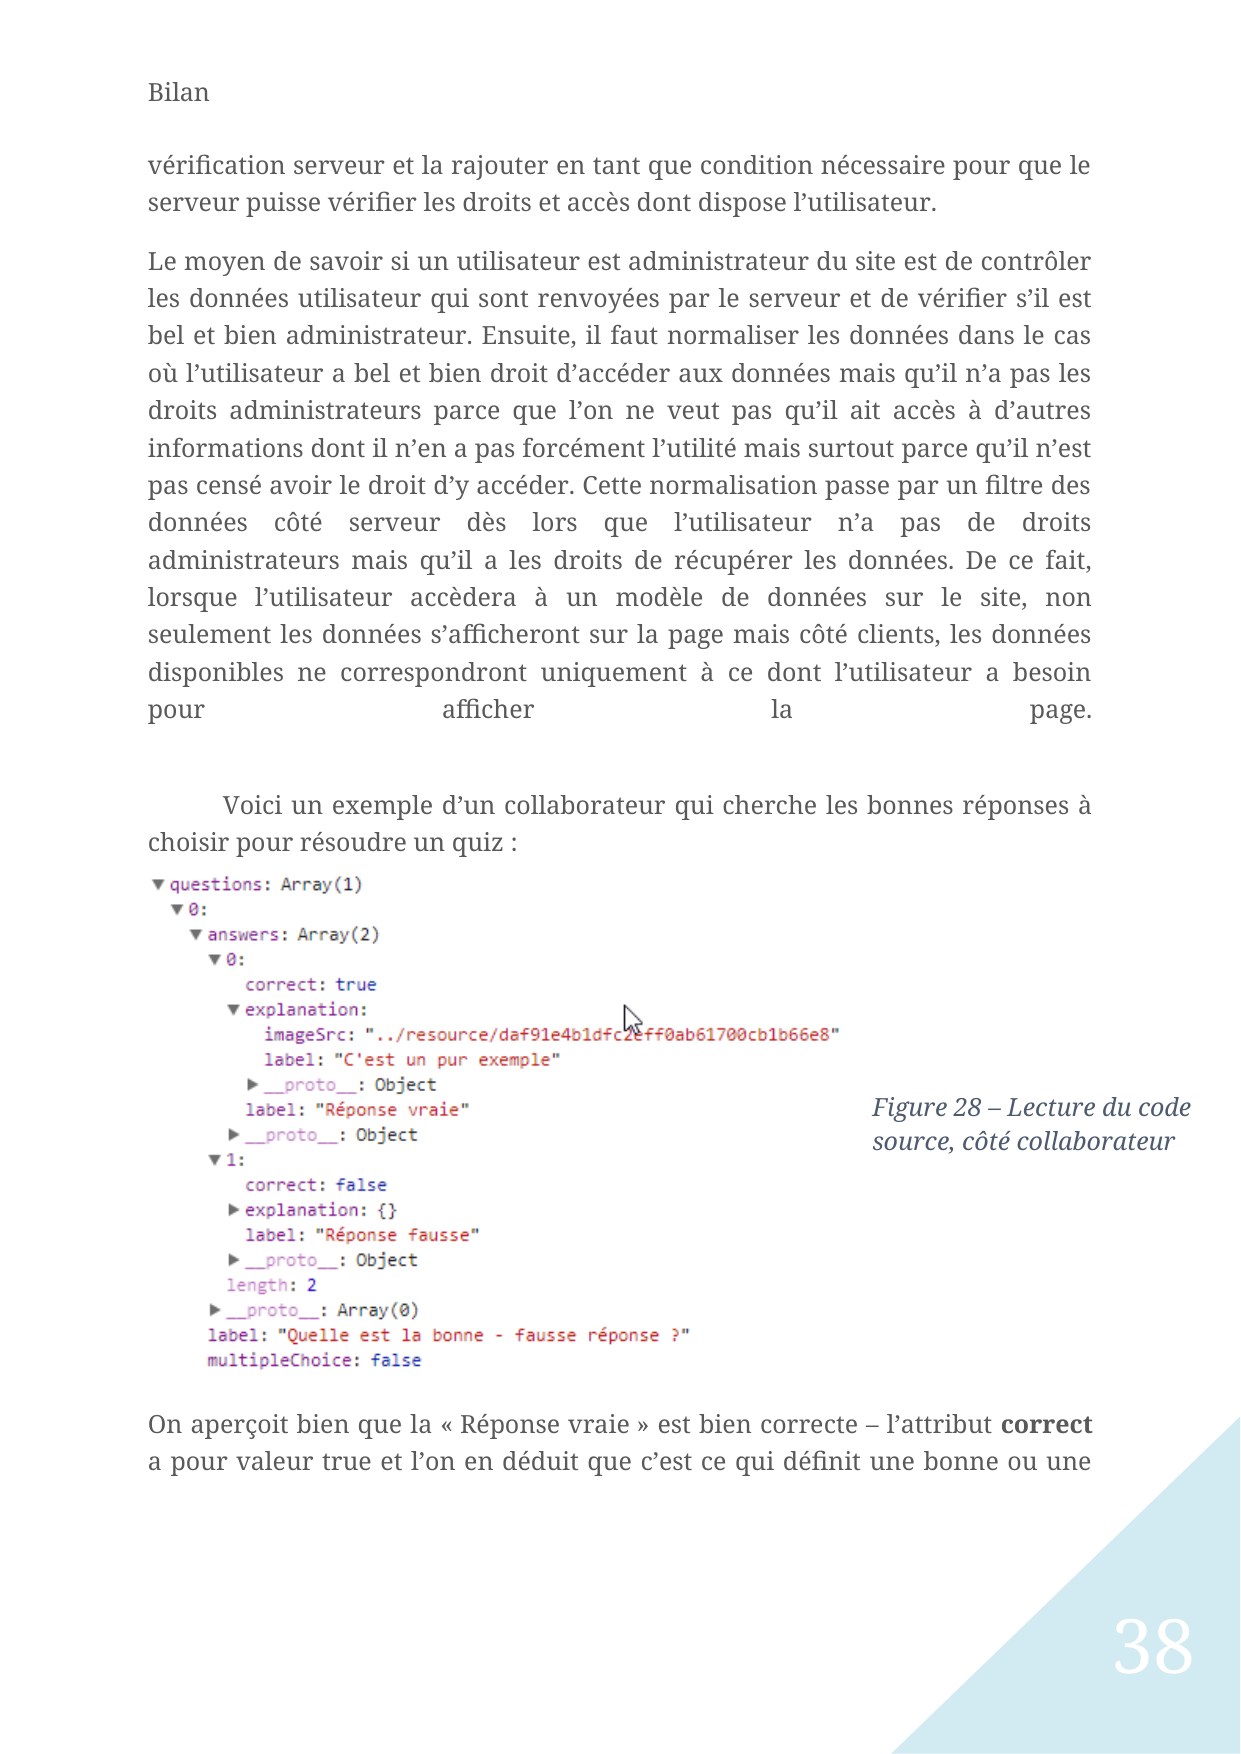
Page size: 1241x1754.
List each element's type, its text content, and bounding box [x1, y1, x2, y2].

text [148, 883, 1093, 1478]
picture [146, 875, 856, 1379]
text Le moyen de savoir si un utilisateur est administrateur du site est de contrôler les données utilisateur qui sont renvoyées par le serveur et de vérifier s’il est bel et bien administrateur. Ensuite, il faut normaliser les données dans le cas où l’utilisateur a bel et bien droit d’accéder aux données mais qu’il n’a pas les droits administrateurs parce que l’on ne veut pas qu’il ait accès à d’autres informations dont il n’en a pas forcément l’utilité mais surtout parce qu’il n’est pas censé avoir le droit d’y accéder. Cette normalisation passe par un filtre des données côté serveur dès lors que l’utilisateur n’a pas de droits administrateurs mais qu’il a les droits de récupérer les données. De ce fait, lorsque l’utilisateur accèdera à un modèle de données sur le site, non seulement les données s’afficheront sur la page mais côté clients, les données disponibles ne correspondront uniquement à ce dont l’utilisateur a besoin pour afficher la page. [148, 243, 1093, 763]
text Voici un exemple d’un collaborateur qui cherche les bonnes réponses à choisir pour résoudre un quiz : [148, 788, 1093, 859]
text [148, 148, 1093, 219]
